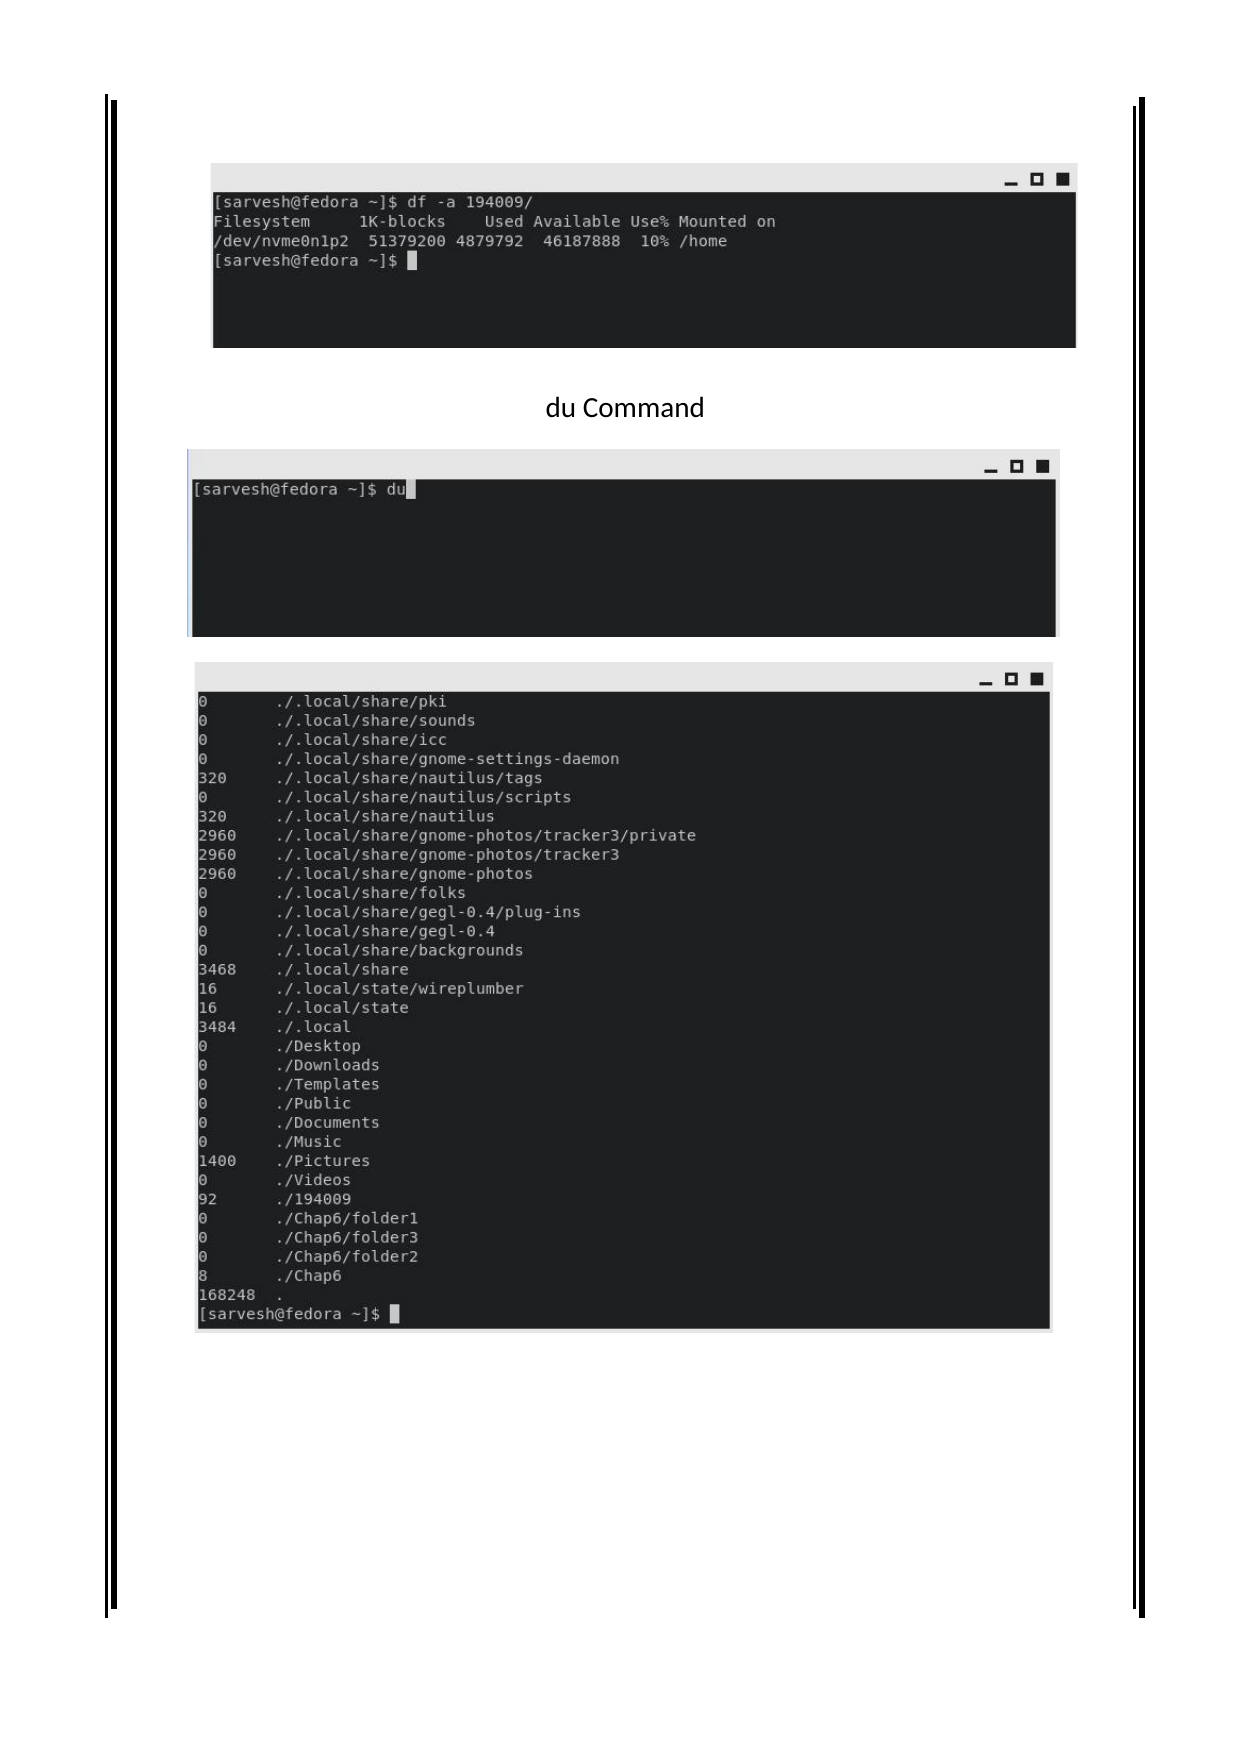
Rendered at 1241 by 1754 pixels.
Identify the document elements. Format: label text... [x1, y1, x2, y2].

picture [187, 449, 1060, 637]
text du Command [297, 389, 953, 424]
picture [210, 163, 1078, 348]
picture [194, 662, 1054, 1333]
